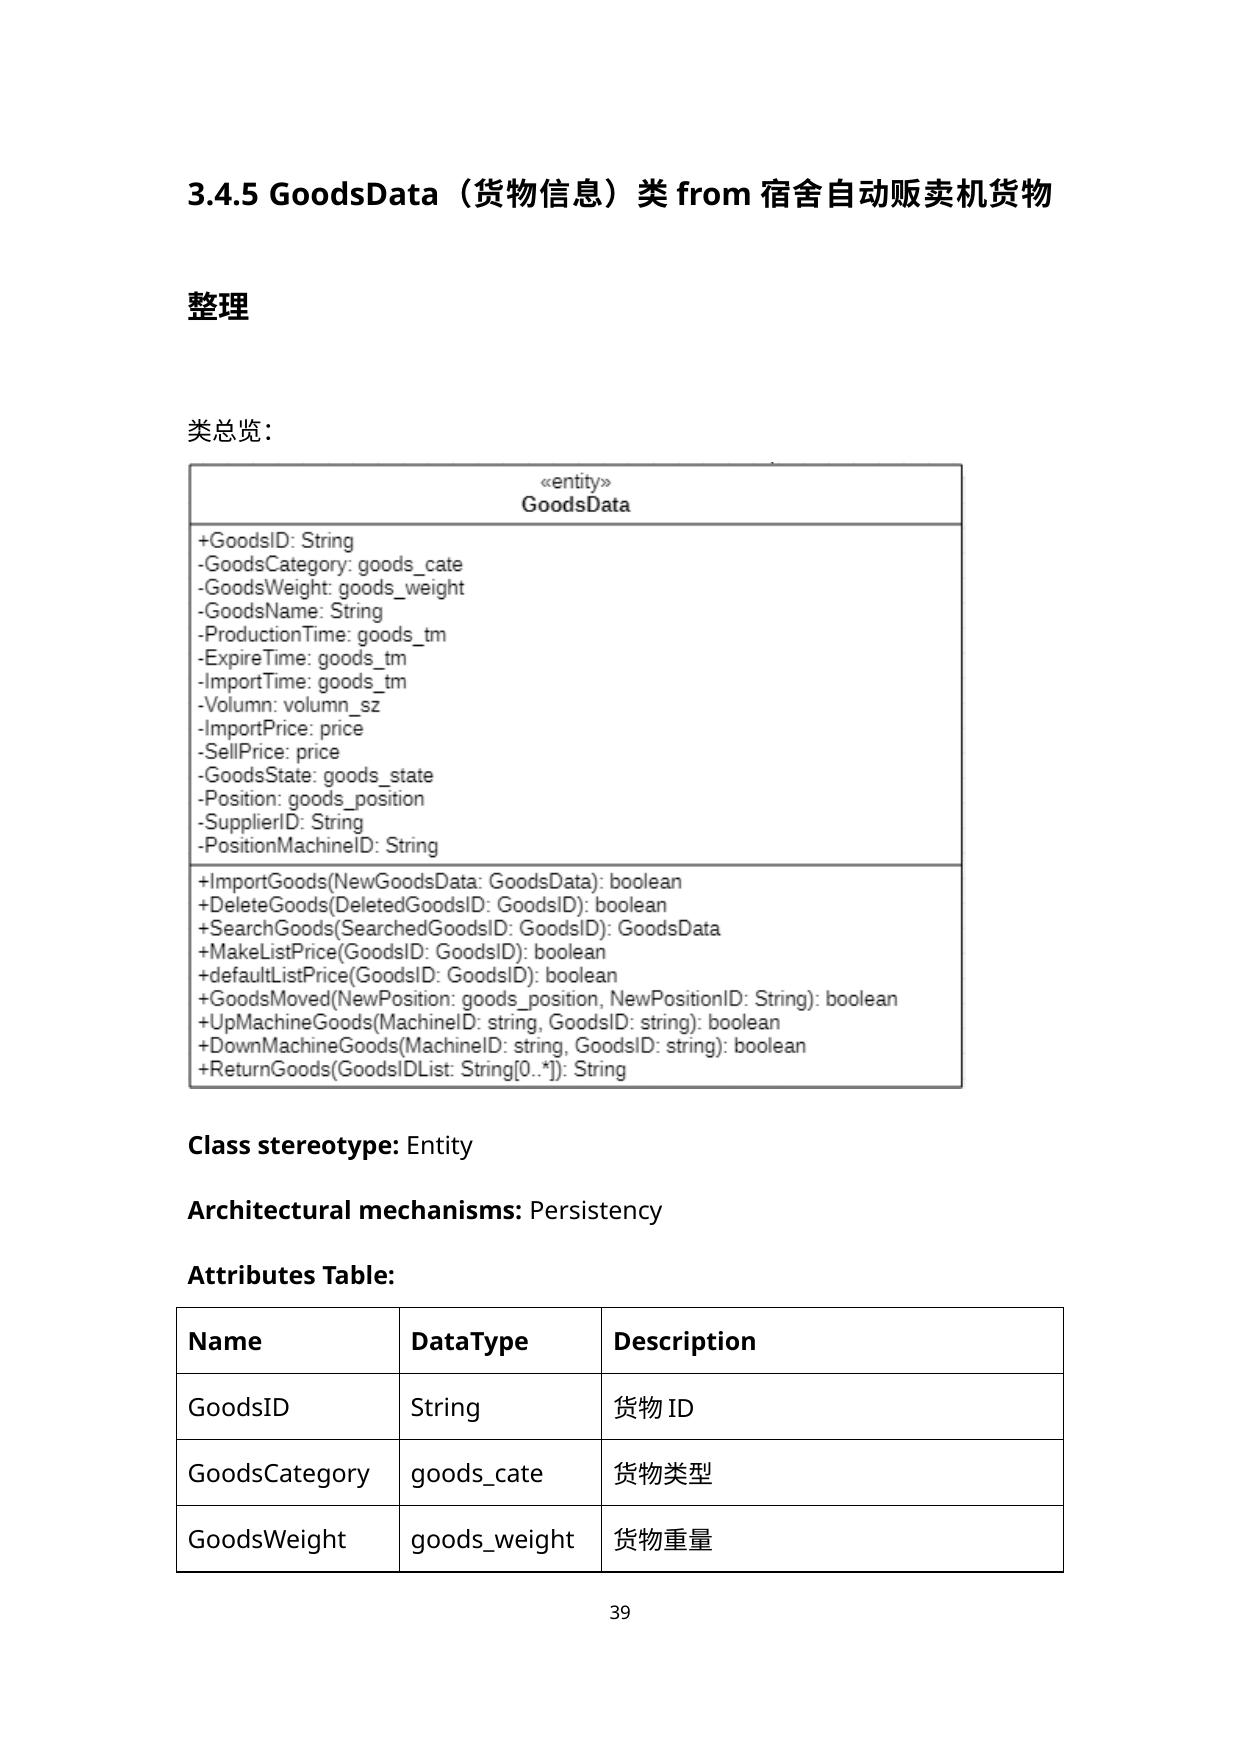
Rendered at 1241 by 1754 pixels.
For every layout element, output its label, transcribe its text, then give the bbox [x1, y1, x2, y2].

text 类总览： [187, 397, 1053, 462]
table_header Name [177, 1308, 399, 1373]
table_cell 货物ID [602, 1374, 1063, 1439]
subtitle 3.4.5 GoodsData（货物信息）类from宿舍自动贩卖机货物整理 [187, 160, 1053, 337]
table_cell goods_cate [400, 1440, 601, 1505]
table_cell 货物类型 [602, 1440, 1063, 1505]
table_cell GoodsCategory [177, 1440, 399, 1505]
table_cell String [400, 1374, 601, 1439]
table_header DataType [400, 1308, 601, 1373]
text Attributes Table: [187, 1242, 1053, 1307]
table_cell 货物重量 [602, 1506, 1063, 1571]
picture [187, 462, 966, 1089]
table_cell GoodsID [177, 1374, 399, 1439]
table_cell goods_weight [400, 1506, 601, 1571]
table_header Description [602, 1308, 1063, 1373]
text Architectural mechanisms: Persistency [187, 1177, 1053, 1242]
table_cell GoodsWeight [177, 1506, 399, 1571]
text Class stereotype: Entity [187, 1112, 1053, 1177]
